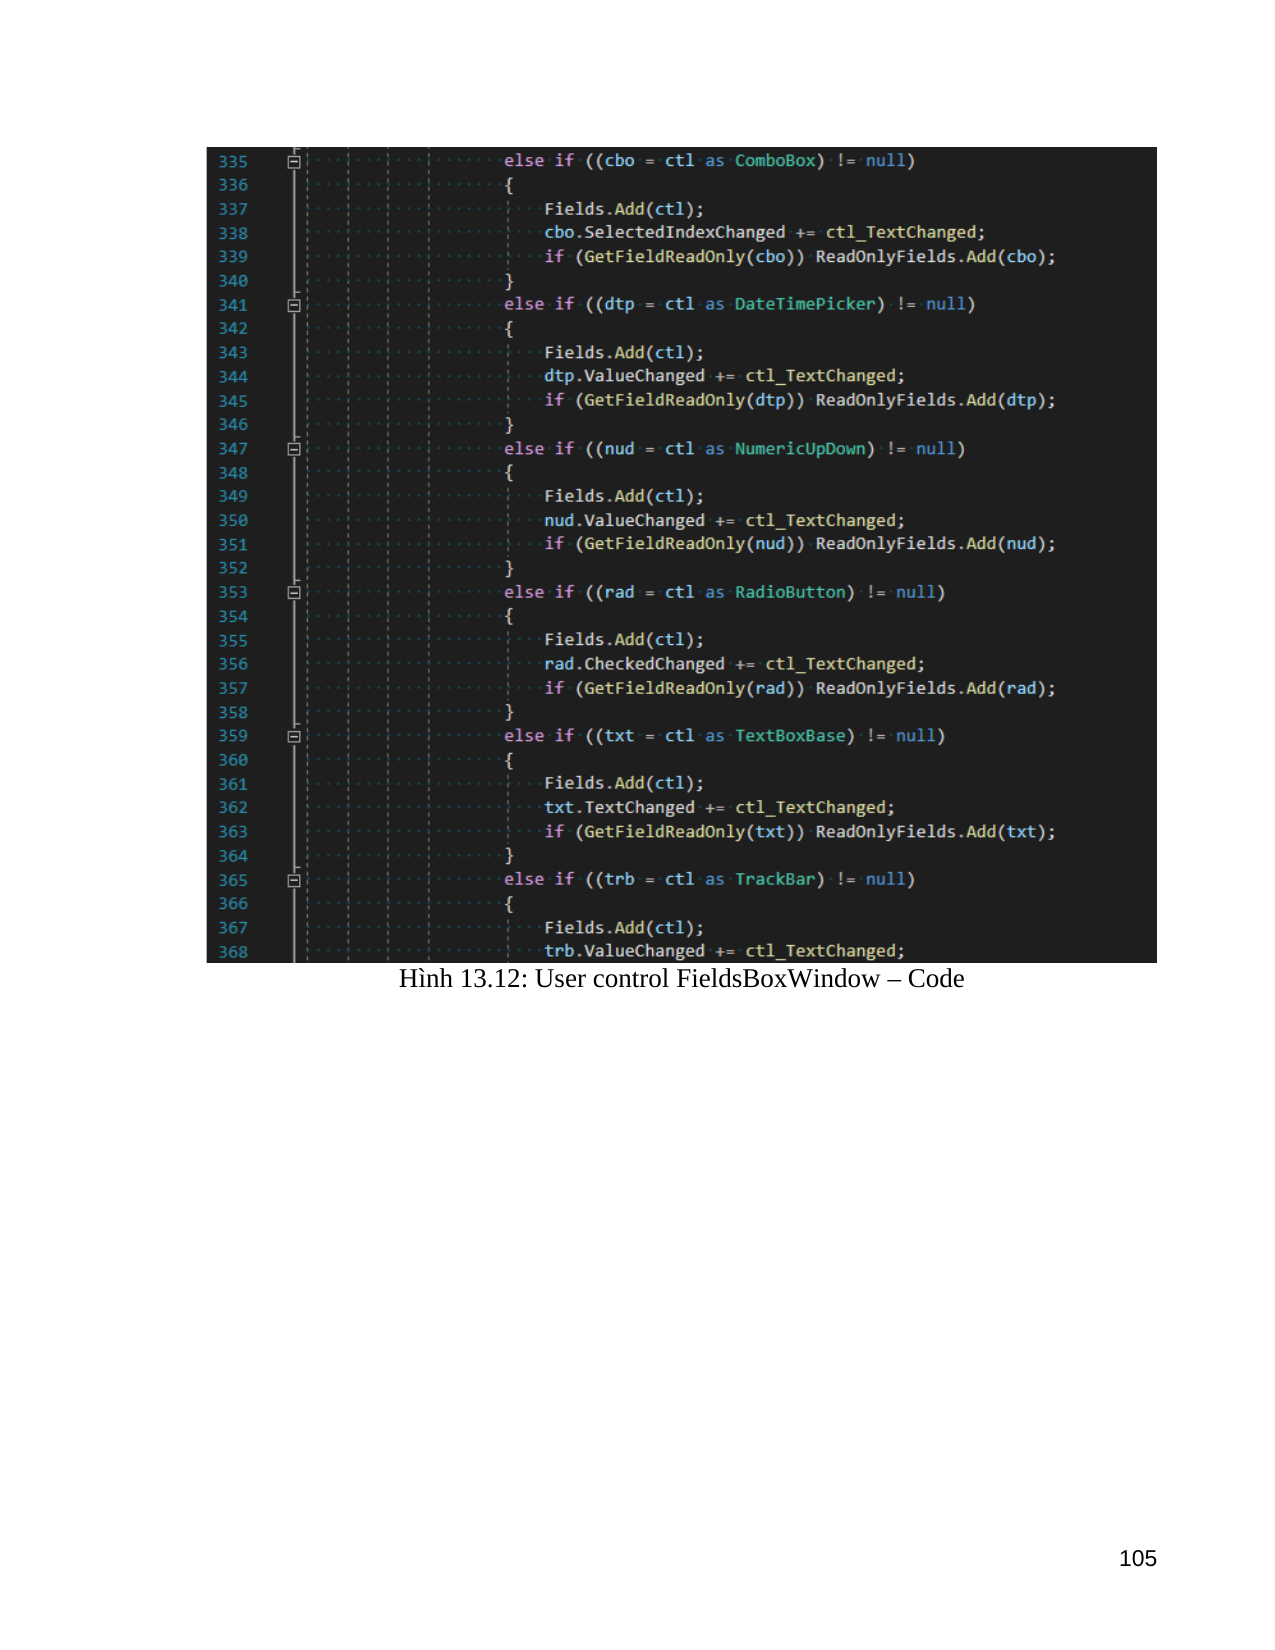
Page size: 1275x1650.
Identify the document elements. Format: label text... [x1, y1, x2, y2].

text Hình 13.12: User control FieldsBoxWindow – Code [207, 963, 1157, 993]
picture [206, 147, 1157, 963]
